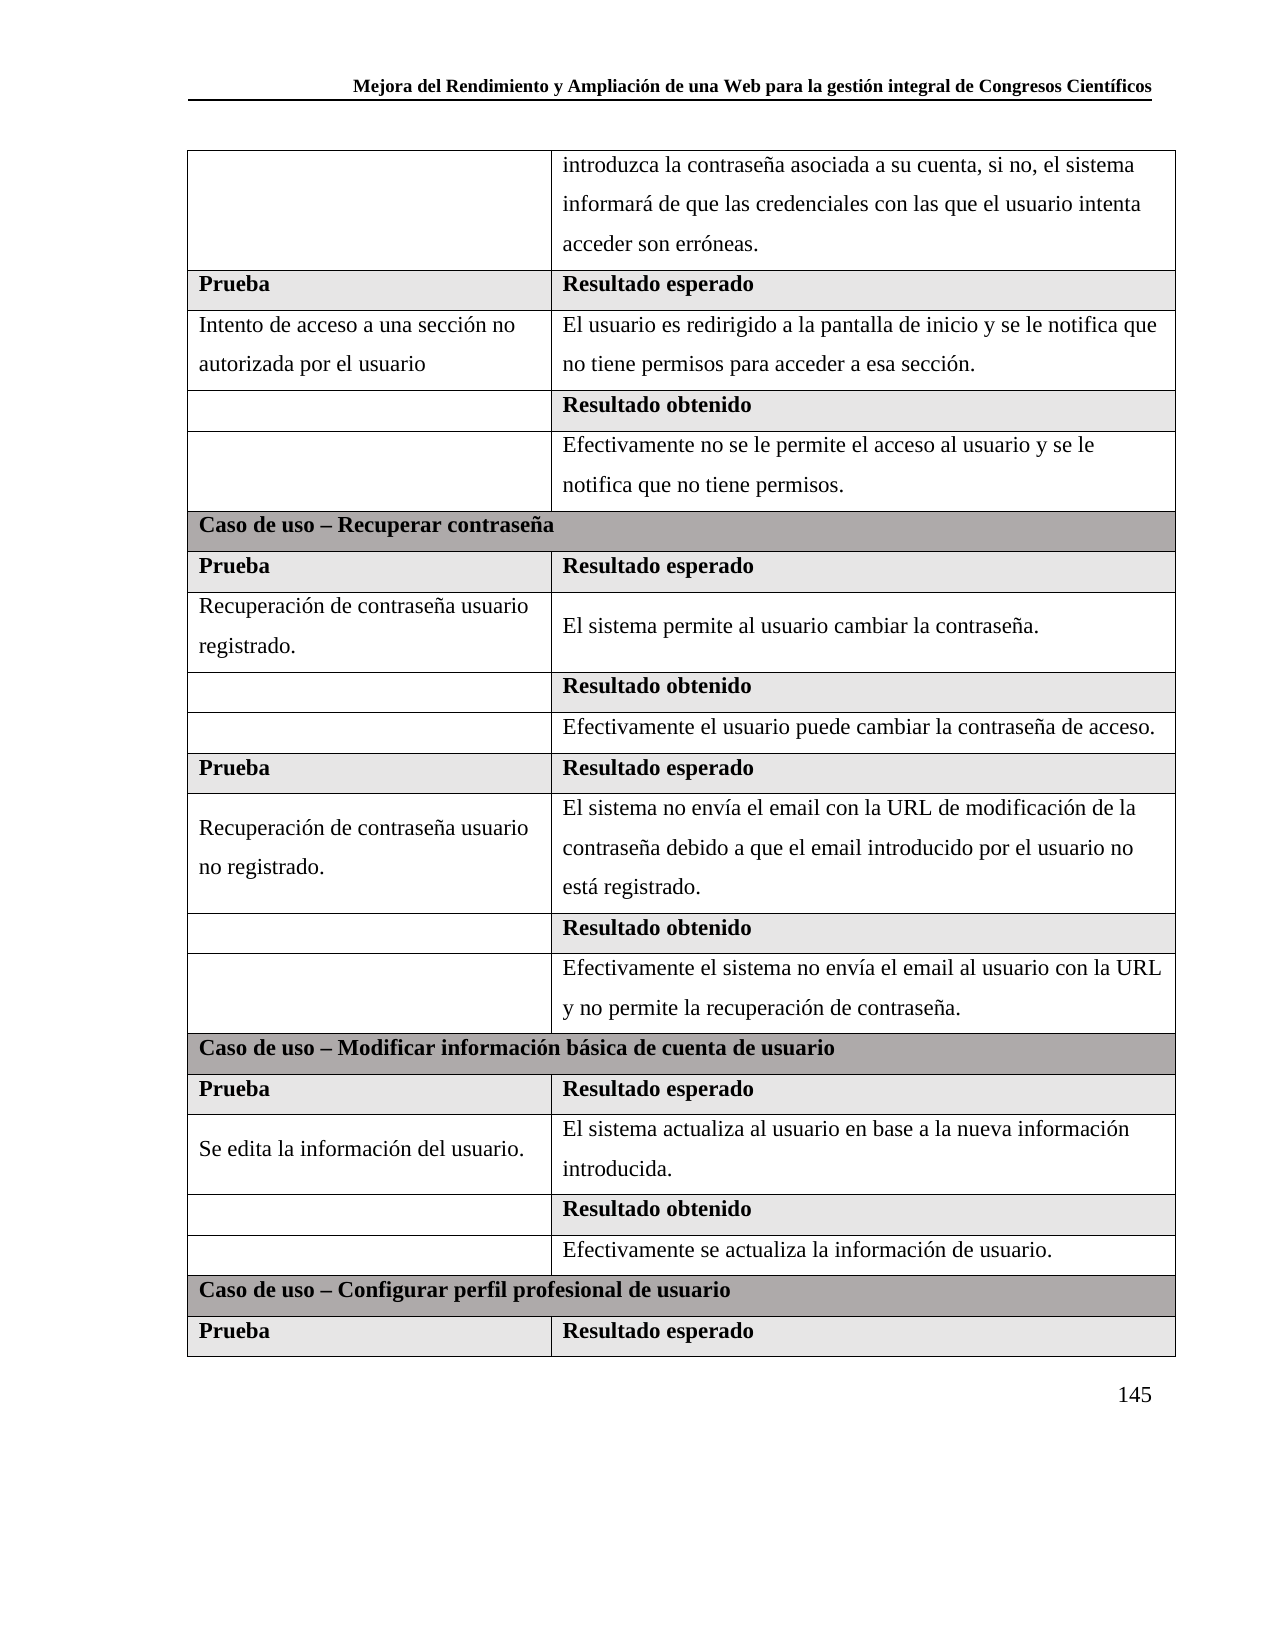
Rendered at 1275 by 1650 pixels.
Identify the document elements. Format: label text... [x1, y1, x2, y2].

table_cell Recuperación de contraseña usuario registrado. [188, 593, 551, 672]
table_cell Prueba [188, 271, 551, 310]
table_cell Resultado esperado [552, 754, 1175, 793]
table_cell Resultado esperado [552, 1317, 1175, 1356]
table_cell [188, 1236, 551, 1275]
table_cell [188, 713, 551, 753]
table_cell [188, 391, 551, 431]
table_cell Prueba [188, 754, 551, 793]
table_cell [188, 914, 551, 953]
table_cell Prueba [188, 1317, 551, 1356]
table_cell Prueba [188, 552, 551, 592]
table_cell Resultado esperado [552, 552, 1175, 592]
table_cell Resultado obtenido [552, 673, 1175, 712]
table_cell Caso de uso – Recuperar contraseña [188, 512, 1175, 551]
table_cell Prueba [188, 1075, 551, 1114]
table_cell Caso de uso – Configurar perfil profesional de usuario [188, 1276, 1175, 1316]
table_cell [188, 954, 551, 1033]
table_cell El usuario es redirigido a la pantalla de inicio y se le notifica que no tiene permisos para acceder a esa sección. [552, 311, 1175, 390]
table_cell Efectivamente el usuario puede cambiar la contraseña de acceso. [552, 713, 1175, 753]
table_cell Efectivamente no se le permite el acceso al usuario y se le notifica que no tiene permisos. [552, 432, 1175, 511]
table_cell El sistema permite al usuario cambiar la contraseña. [552, 593, 1175, 672]
table_cell El sistema actualiza al usuario en base a la nueva información introducida. [552, 1115, 1175, 1194]
table_cell [188, 673, 551, 712]
table_cell [188, 1195, 551, 1235]
table_cell Resultado obtenido [552, 1195, 1175, 1235]
table_cell Intento de acceso a una sección no autorizada por el usuario [188, 311, 551, 390]
table_cell Efectivamente se actualiza la información de usuario. [552, 1236, 1175, 1275]
table_cell Caso de uso – Modificar información básica de cuenta de usuario [188, 1034, 1175, 1074]
table_cell Resultado obtenido [552, 391, 1175, 431]
table_cell Recuperación de contraseña usuario no registrado. [188, 794, 551, 913]
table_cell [552, 151, 1175, 269]
table_cell Se edita la información del usuario. [188, 1115, 551, 1194]
table_cell Resultado obtenido [552, 914, 1175, 953]
table_cell [188, 151, 551, 269]
table_cell Resultado esperado [552, 271, 1175, 310]
table_cell Resultado esperado [552, 1075, 1175, 1114]
table_cell El sistema no envía el email con la URL de modificación de la contraseña debido a que el email introducido por el usuario no está registrado. [552, 794, 1175, 913]
table_cell [188, 432, 551, 511]
table_cell Efectivamente el sistema no envía el email al usuario con la URL y no permite la recuperación de contraseña. [552, 954, 1175, 1033]
